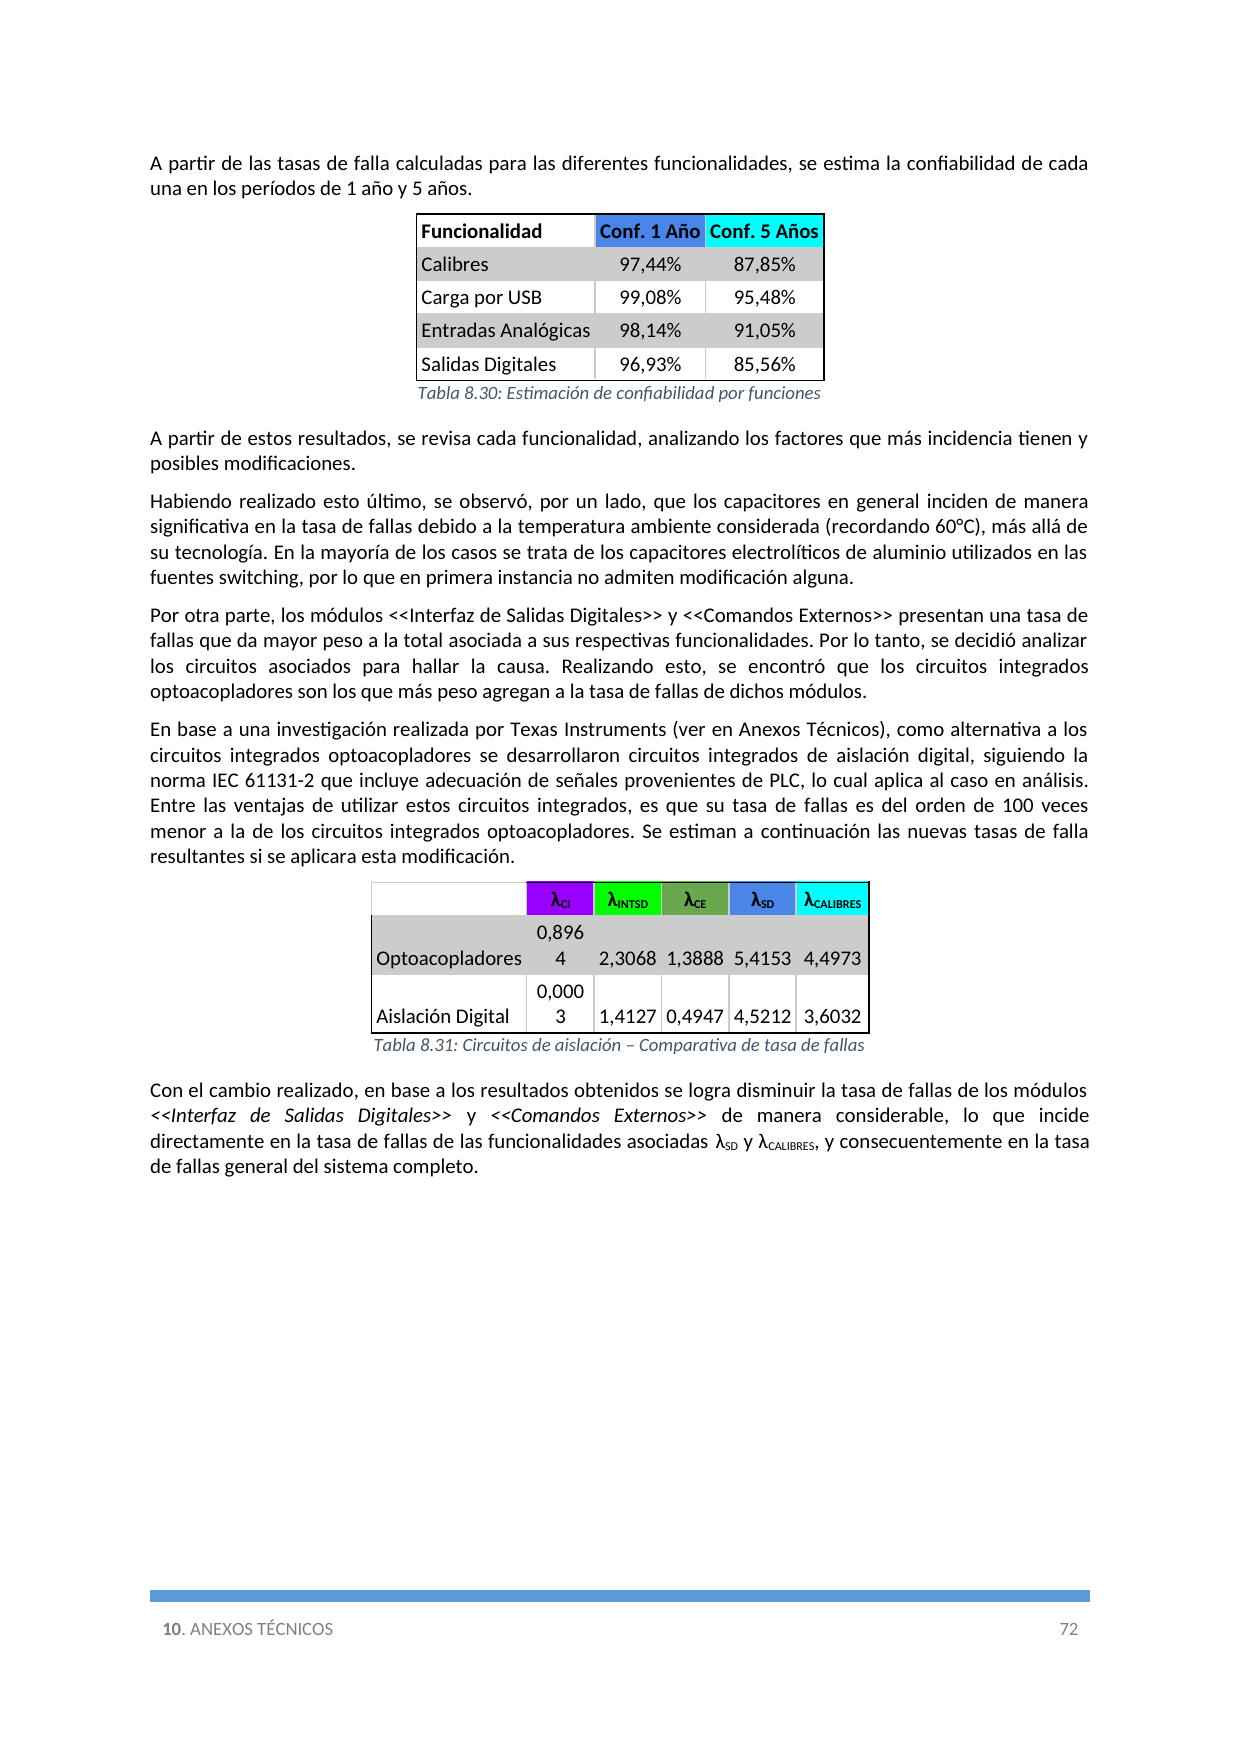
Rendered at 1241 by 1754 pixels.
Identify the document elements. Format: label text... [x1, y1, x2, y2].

table_cell 4,5212 [730, 975, 795, 1032]
text Por otra parte, los módulos <<Interfaz de Salidas Digitales>> y <<Comandos Externos>> presentan una tasa de fallas que da mayor peso a la total asociada a sus respectivas funcionalidades. Por lo tanto, se decidió analizar los circuitos asociados para hallar la causa. Realizando esto, se encontró que los circuitos integrados optoacopladores son los que más peso agregan a la tasa de fallas de dichos módulos. [150, 602, 1090, 704]
table_header λINTSD [595, 883, 661, 915]
table_cell 98,14% [596, 315, 705, 346]
text A partir de estos resultados, se revisa cada funcionalidad, analizando los factores que más incidencia tienen y posibles modificaciones. [150, 425, 1090, 476]
table_header Conf. 1 Año [596, 215, 705, 247]
table_cell 97,44% [596, 248, 705, 280]
table_cell 2,3068 [595, 916, 661, 973]
table_cell 96,93% [596, 348, 705, 379]
table_cell 87,85% [706, 248, 823, 280]
table_header Funcionalidad [417, 215, 594, 247]
table_cell Carga por USB [417, 281, 594, 313]
table_header λCALIBRES [797, 883, 868, 915]
table_cell 0,8964 [527, 916, 593, 973]
table_cell 99,08% [596, 281, 705, 313]
table_header λCE [662, 883, 728, 915]
table_cell 85,56% [706, 348, 823, 379]
table_cell Aislación Digital [372, 975, 526, 1032]
text Habiendo realizado esto último, se observó, por un lado, que los capacitores en general inciden de manera significativa en la tasa de fallas debido a la temperatura ambiente considerada (recordando 60°C), más allá de su tecnología. En la mayoría de los casos se trata de los capacitores electrolíticos de aluminio utilizados en las fuentes switching, por lo que en primera instancia no admiten modificación alguna. [150, 488, 1090, 590]
table_header [372, 883, 526, 915]
table_cell Salidas Digitales [417, 348, 594, 379]
text En base a una investigación realizada por Texas Instruments (ver en Anexos Técnicos), como alternativa a los circuitos integrados optoacopladores se desarrollaron circuitos integrados de aislación digital, siguiendo la norma IEC 61131-2 que incluye adecuación de señales provenientes de PLC, lo cual aplica al caso en análisis. Entre las ventajas de utilizar estos circuitos integrados, es que su tasa de fallas es del orden de 100 veces menor a la de los circuitos integrados optoacopladores. Se estiman a continuación las nuevas tasas de falla resultantes si se aplicara esta modificación. [150, 716, 1090, 869]
table_cell 3,6032 [797, 975, 868, 1032]
table_cell 95,48% [706, 281, 823, 313]
text A partir de las tasas de falla calculadas para las diferentes funcionalidades, se estima la confiabilidad de cada una en los períodos de 1 año y 5 años. [150, 150, 1090, 201]
table_header λSD [730, 883, 795, 915]
table_cell 0,0003 [527, 975, 593, 1032]
table_cell 4,4973 [797, 916, 868, 973]
table_cell 1,4127 [595, 975, 661, 1032]
table_cell 1,3888 [662, 916, 728, 973]
table_cell Entradas Analógicas [417, 315, 594, 346]
table_cell Optoacopladores [372, 916, 526, 973]
table_cell Calibres [417, 248, 594, 280]
table_header Conf. 5 Años [706, 215, 823, 247]
table_header λCI [527, 883, 593, 915]
table_cell 91,05% [706, 315, 823, 346]
table_cell 0,4947 [662, 975, 728, 1032]
text Con el cambio realizado, en base a los resultados obtenidos se logra disminuir la tasa de fallas de los módulos <<Interfaz de Salidas Digitales>> y <<Comandos Externos>> de manera considerable, lo que incide directamente en la tasa de fallas de las funcionalidades asociadas λSD y λCALIBRES, y consecuentemente en la tasa de fallas general del sistema completo. [150, 1077, 1090, 1179]
table_cell 5,4153 [730, 916, 795, 973]
